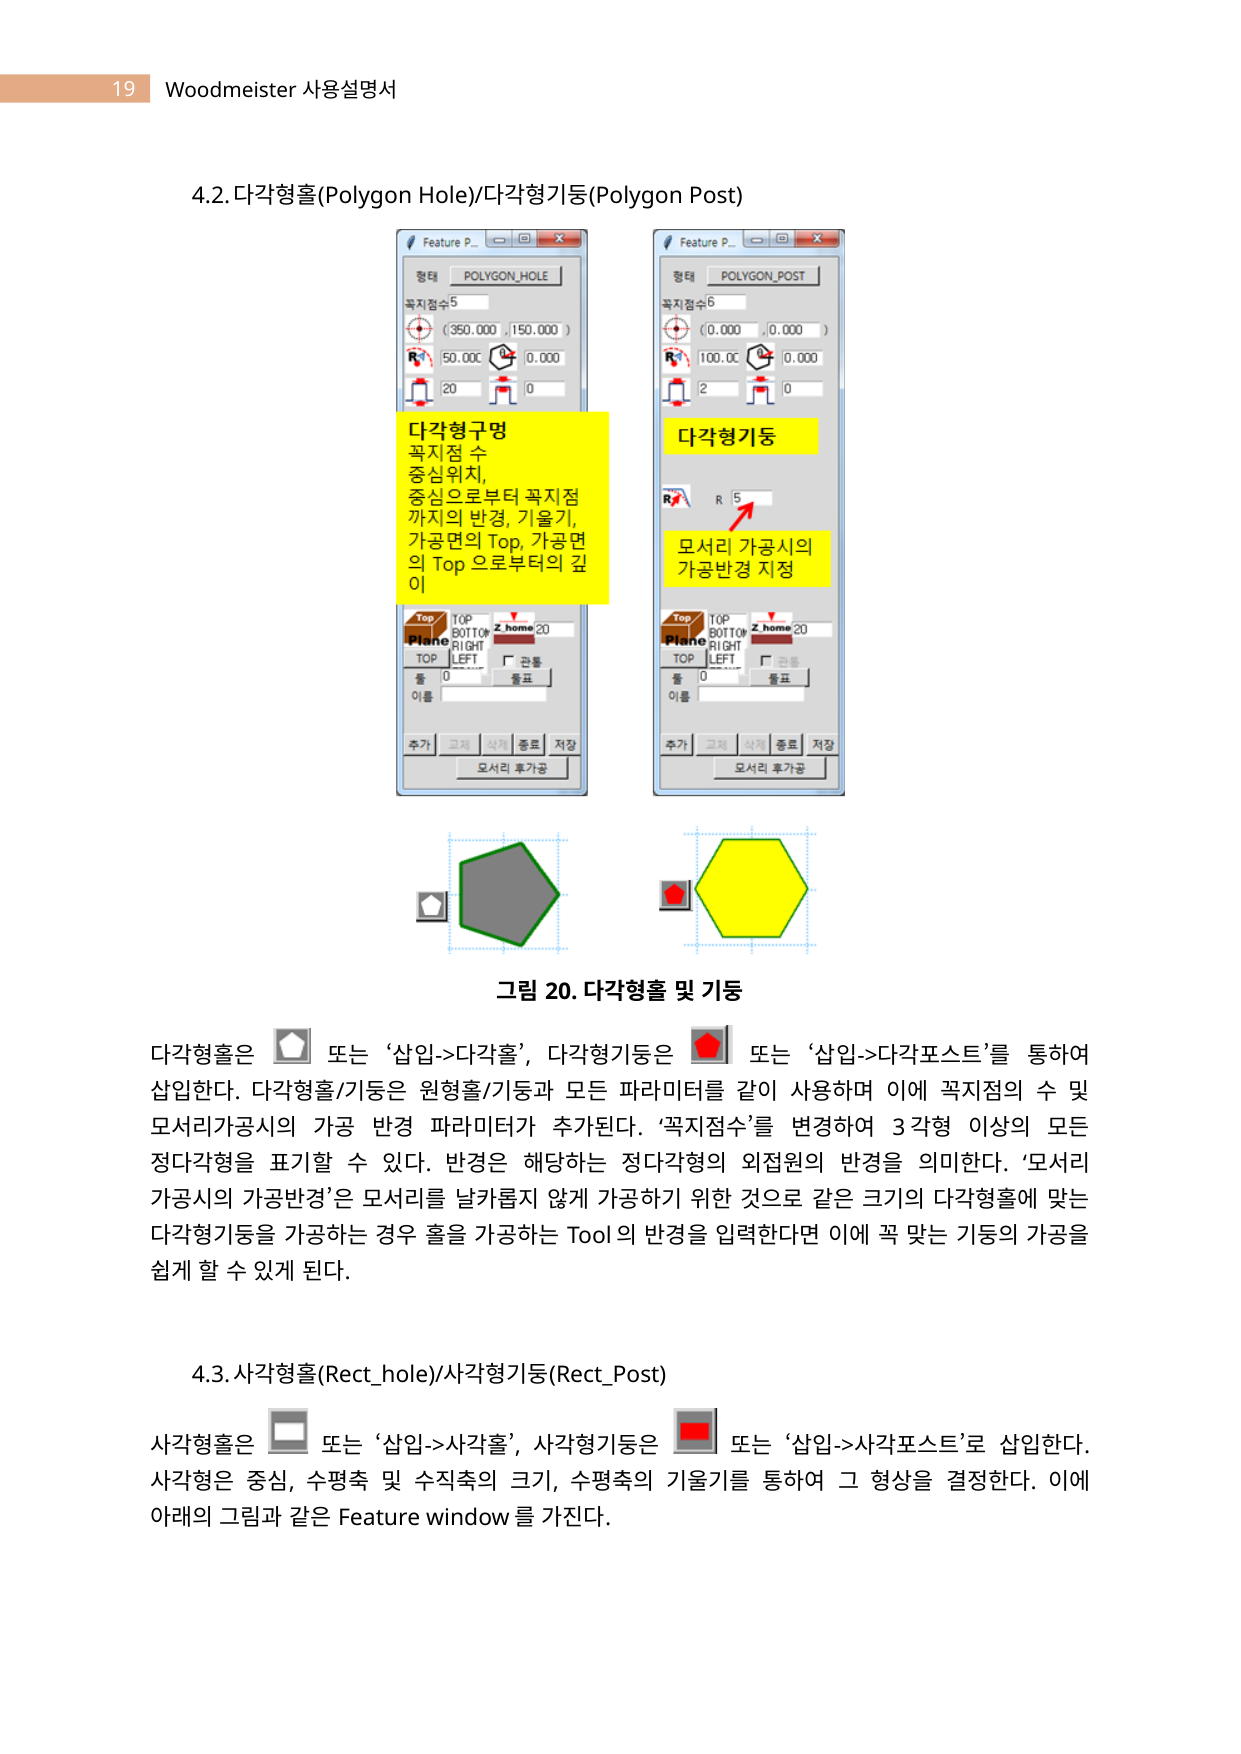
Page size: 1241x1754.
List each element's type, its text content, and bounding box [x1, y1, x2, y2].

text 사각형홀은 또는 ‘삽입->사각홀’, 사각형기둥은 또는 ‘삽입->사각포스트’로 삽입한다. 사각형은 중심, 수평축 및 수직축의 크기, 수평축의 기울기를 통하여 그 형상을 결정한다. 이에 아래의 그림과 같은 Feature window를 가진다. [150, 1408, 1090, 1532]
subtitle 다각형홀(Polygon Hole)/다각형기둥(Polygon Post) [192, 177, 1090, 211]
picture [690, 1025, 733, 1064]
picture [268, 1408, 309, 1454]
picture [395, 229, 845, 954]
text 다각형홀은 또는 ‘삽입->다각홀’, 다각형기둥은 또는 ‘삽입->다각포스트’를 통하여 삽입한다. 다각형홀/기둥은 원형홀/기둥과 모든 파라미터를 같이 사용하며 이에 꼭지점의 수 및 모서리가공시의 가공 반경 파라미터가 추가된다. ‘꼭지점수’를 변경하여 3각형 이상의 모든 정다각형을 표기할 수 있다. 반경은 해당하는 정다각형의 외접원의 반경을 의미한다. ‘모서리 가공시의 가공반경’은 모서리를 날카롭지 않게 가공하기 위한 것으로 같은 크기의 다각형홀에 맞는 다각형기둥을 가공하는 경우 홀을 가공하는 Tool의 반경을 입력한다면 이에 꼭 맞는 기둥의 가공을 쉽게 할 수 있게 된다. [150, 1025, 1090, 1286]
text 그림 20. 다각형홀 및 기둥 [150, 972, 1090, 1006]
subtitle 사각형홀(Rect_hole)/사각형기둥(Rect_Post) [192, 1356, 1090, 1389]
picture [272, 1028, 311, 1064]
picture [672, 1408, 718, 1454]
